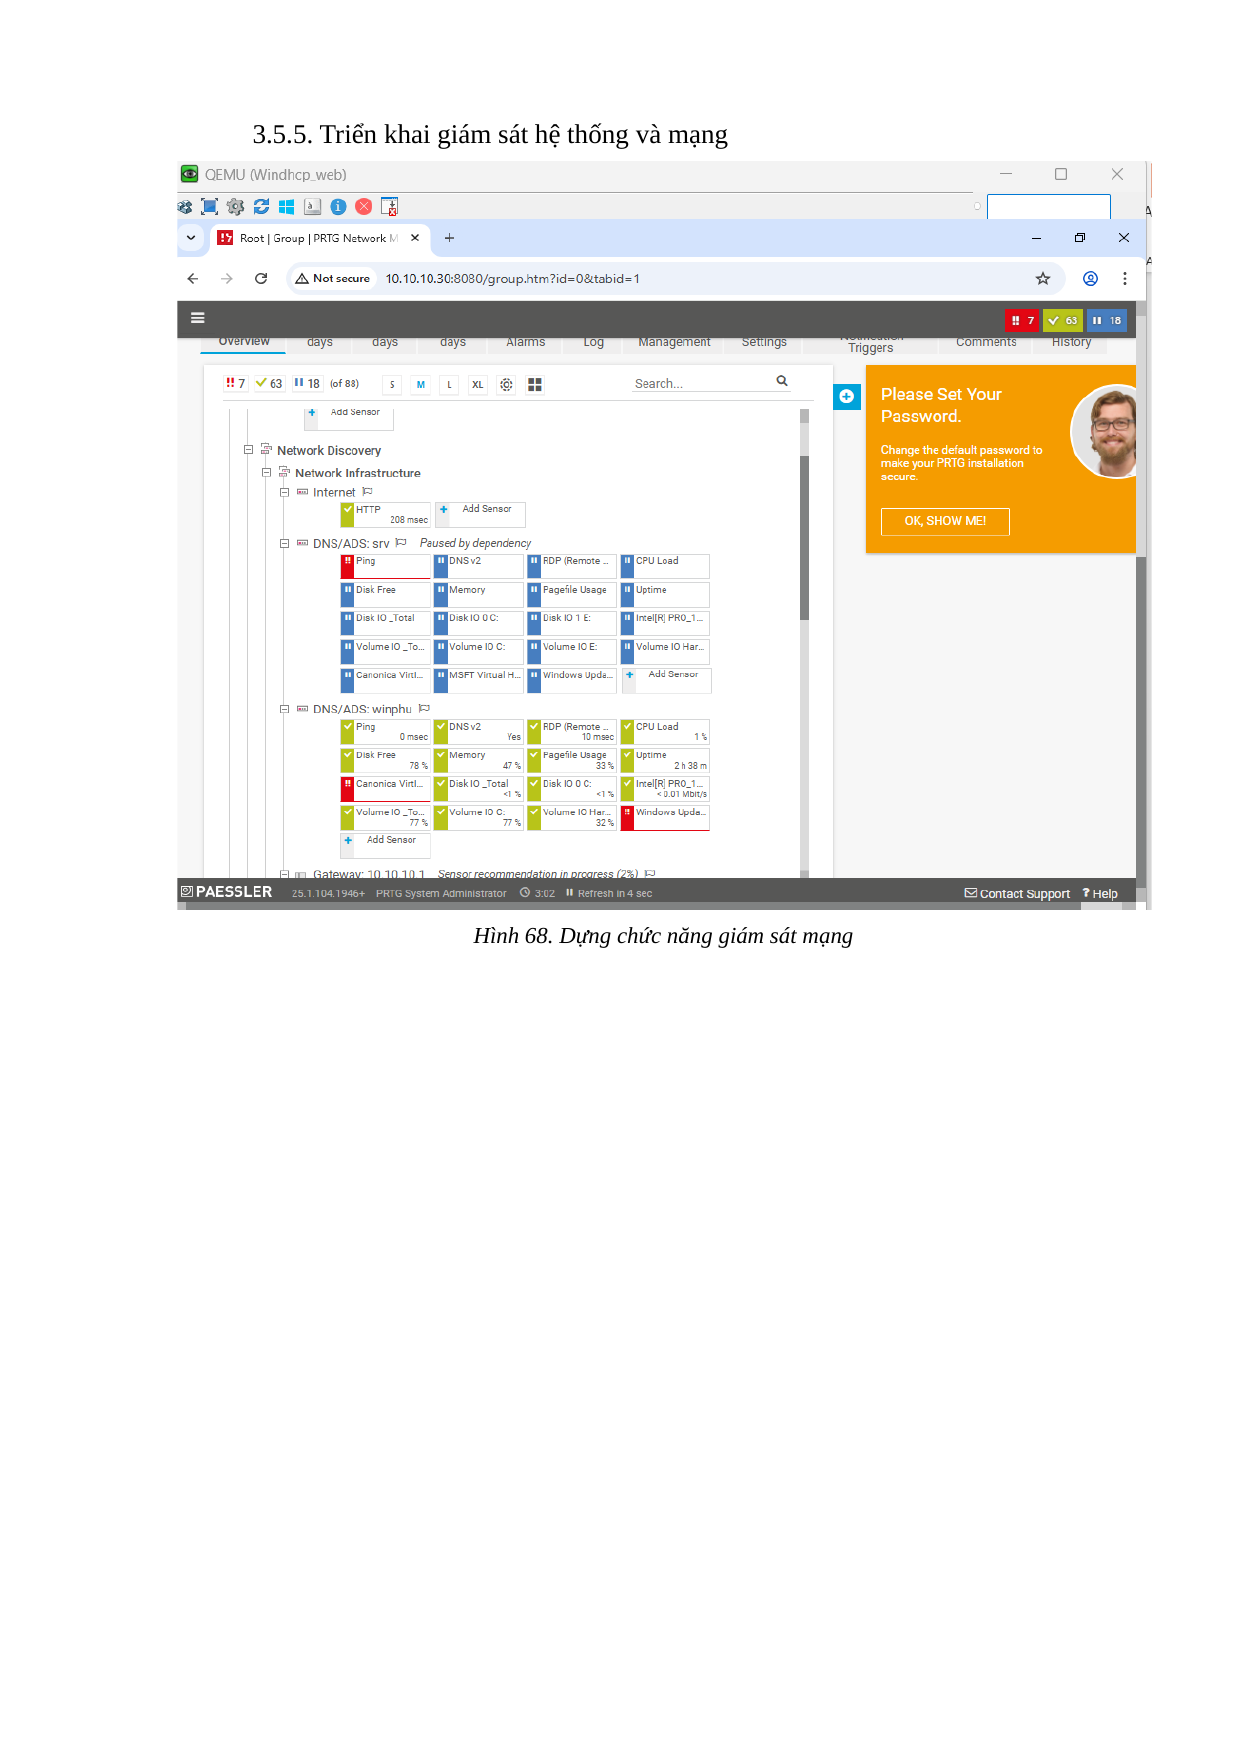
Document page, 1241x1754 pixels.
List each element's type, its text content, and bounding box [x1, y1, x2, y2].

picture [177, 161, 1152, 910]
subtitle 3.5.5. Triển khai giám sát hệ thống và mạng [252, 118, 1152, 149]
text Hình 68. Dựng chức năng giám sát mạng [177, 922, 1152, 949]
